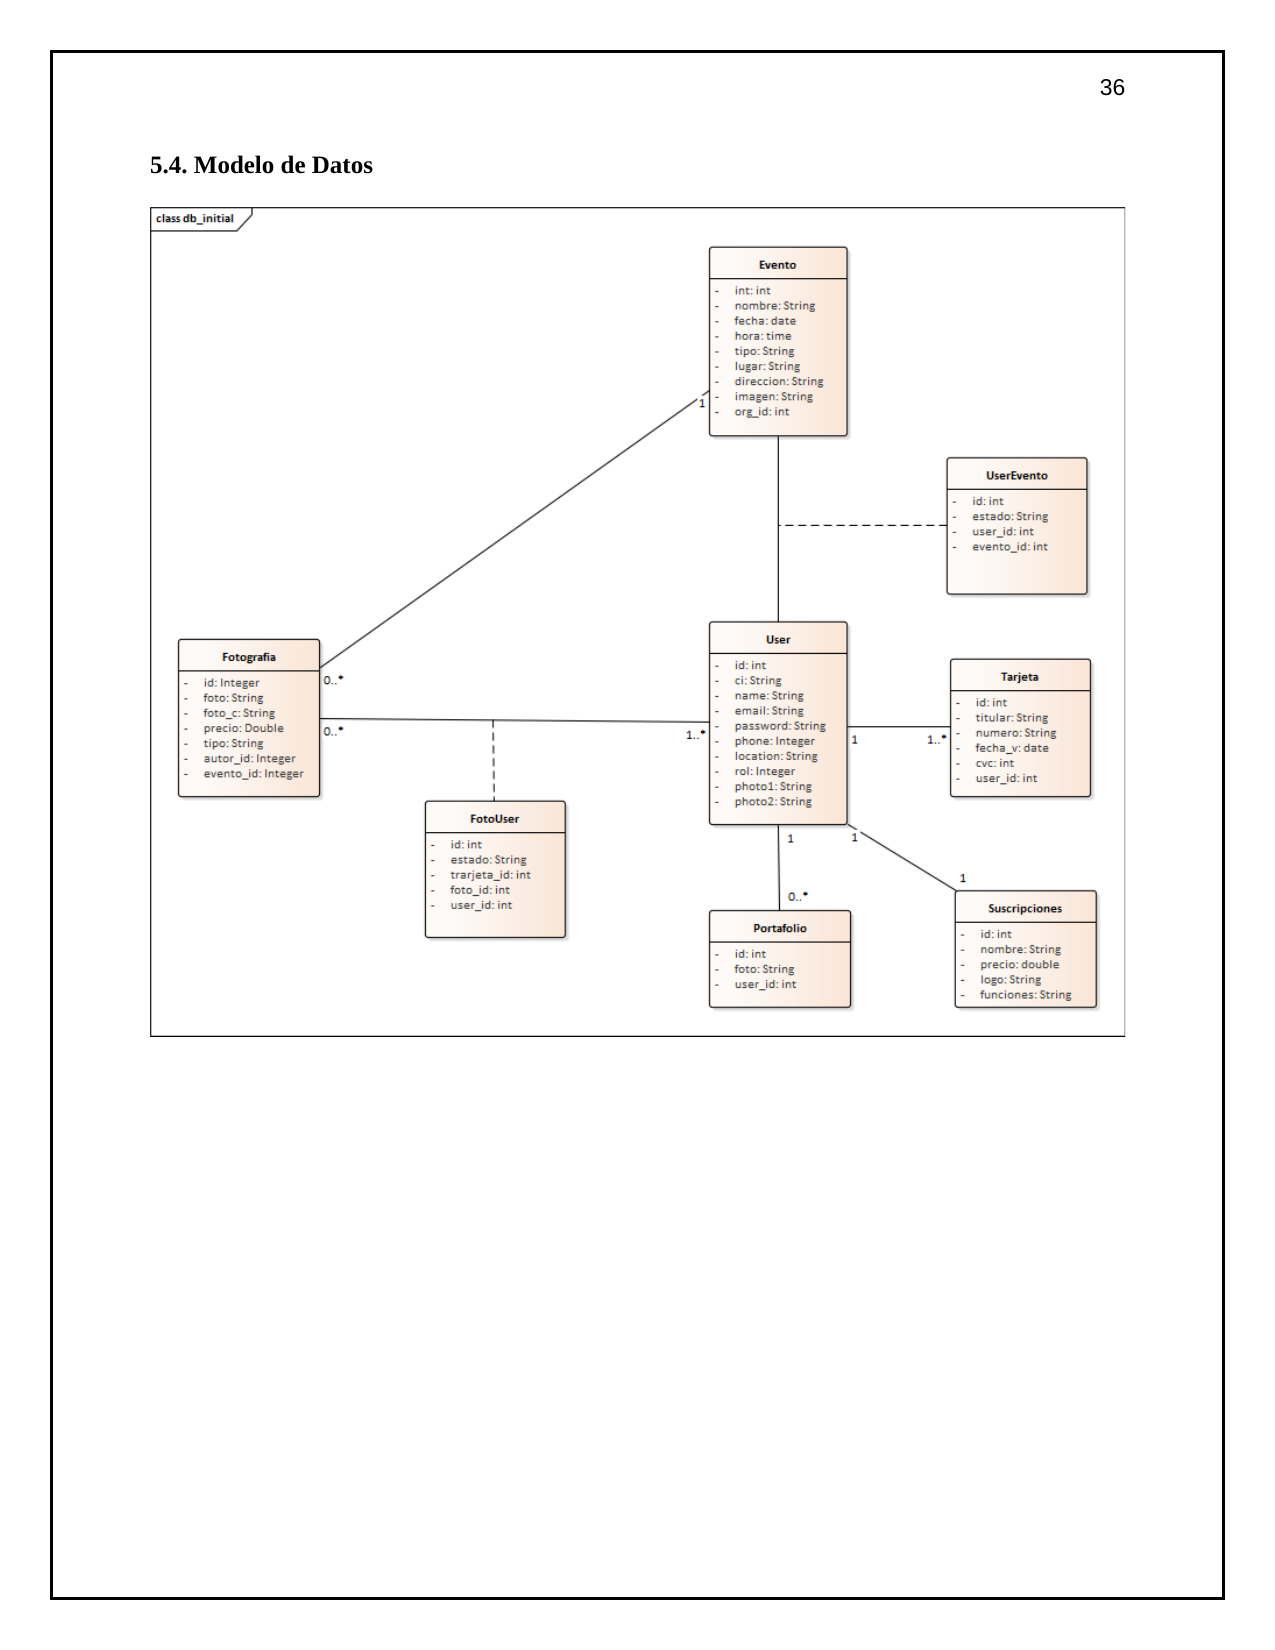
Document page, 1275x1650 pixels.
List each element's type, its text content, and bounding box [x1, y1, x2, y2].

picture [149, 206, 1125, 1037]
subtitle 5.4. Modelo de Datos [150, 150, 1125, 179]
